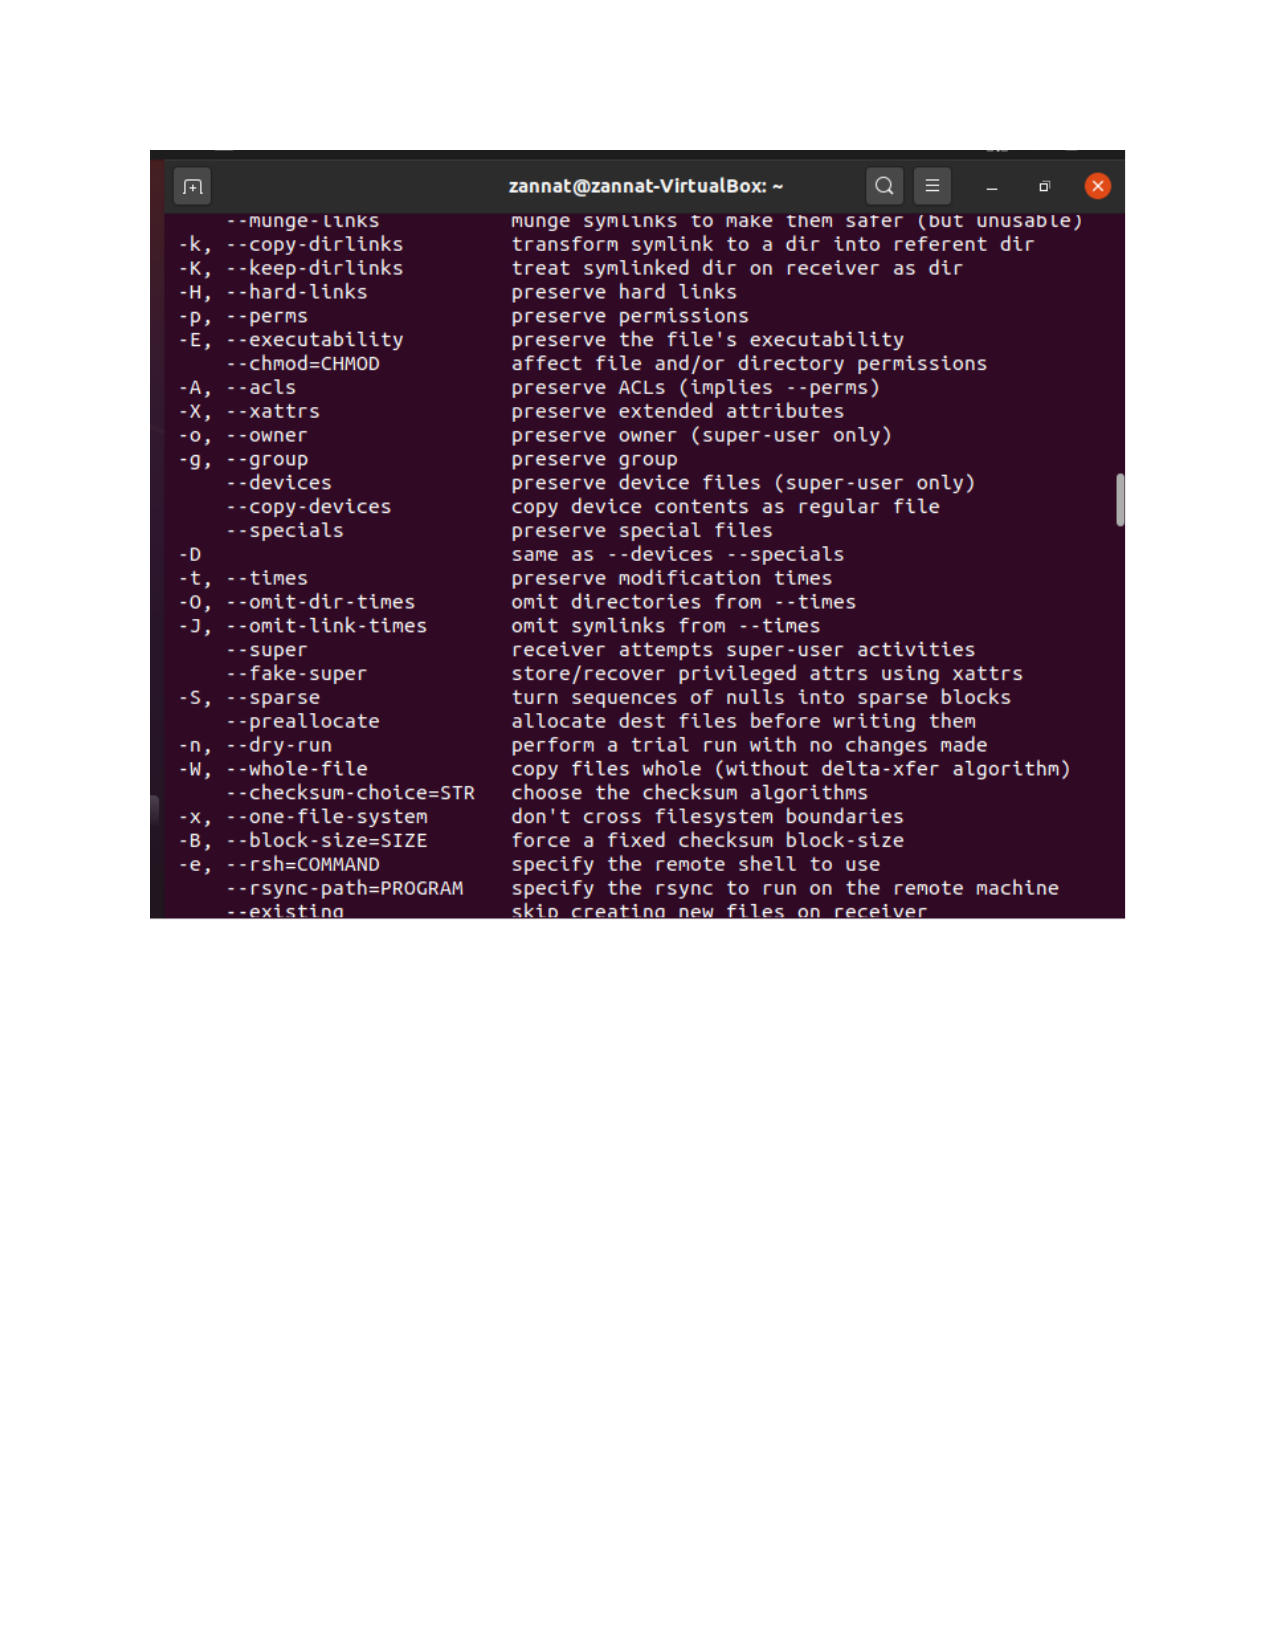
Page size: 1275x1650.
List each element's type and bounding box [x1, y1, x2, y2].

picture [150, 150, 1125, 920]
